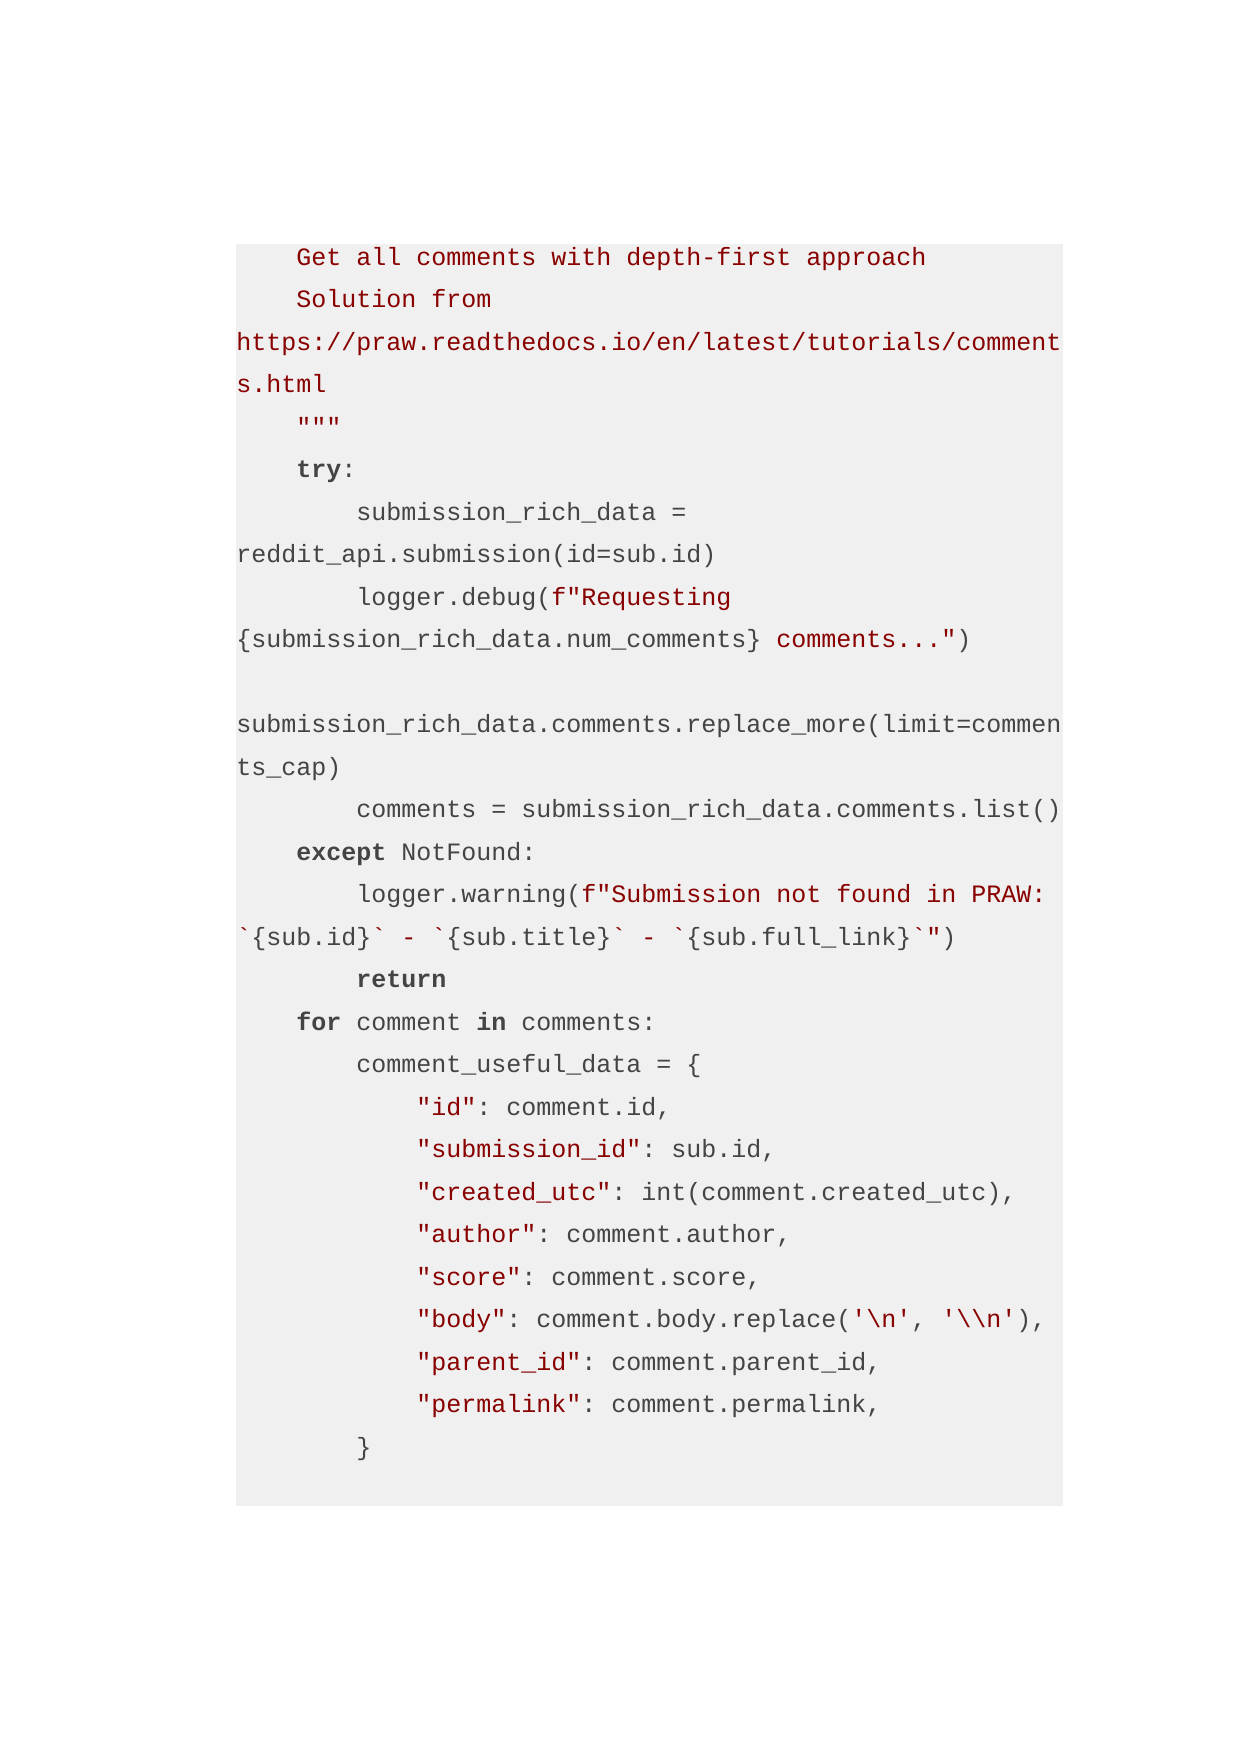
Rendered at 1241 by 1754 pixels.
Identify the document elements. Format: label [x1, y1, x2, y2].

text [236, 244, 1063, 1506]
